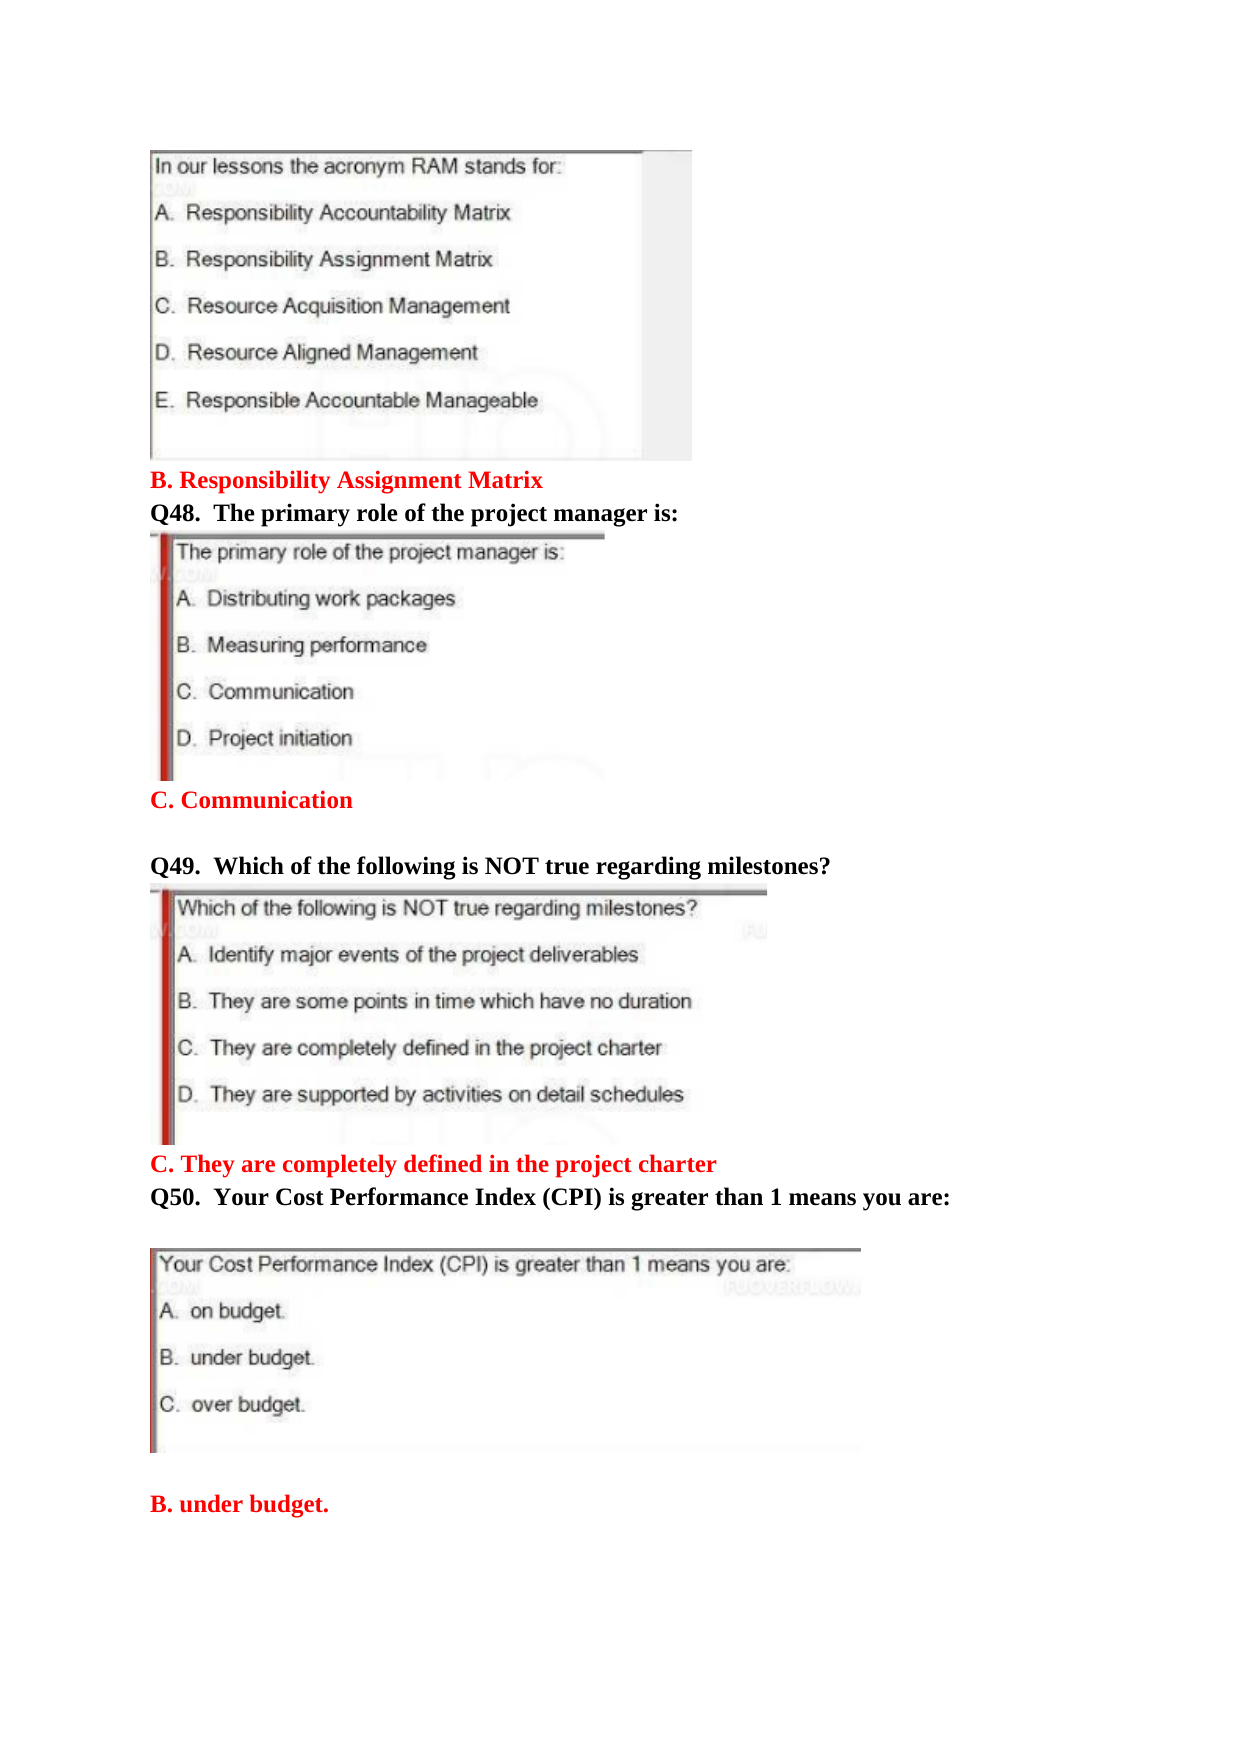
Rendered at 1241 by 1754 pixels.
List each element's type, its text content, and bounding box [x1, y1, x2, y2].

text Q48. The primary role of the project manager is: [150, 498, 1090, 527]
text B. under budget. [150, 1489, 1090, 1518]
text C. Communication [150, 785, 1090, 813]
picture [150, 883, 768, 1145]
text B. Responsibility Assignment Matrix [150, 465, 1090, 493]
picture [150, 1248, 861, 1453]
picture [150, 530, 605, 781]
text Q49. Which of the following is NOT true regarding milestones? [150, 851, 1090, 879]
picture [150, 150, 693, 461]
text Q50. Your Cost Performance Index (CPI) is greater than 1 means you are: [150, 1182, 1090, 1211]
